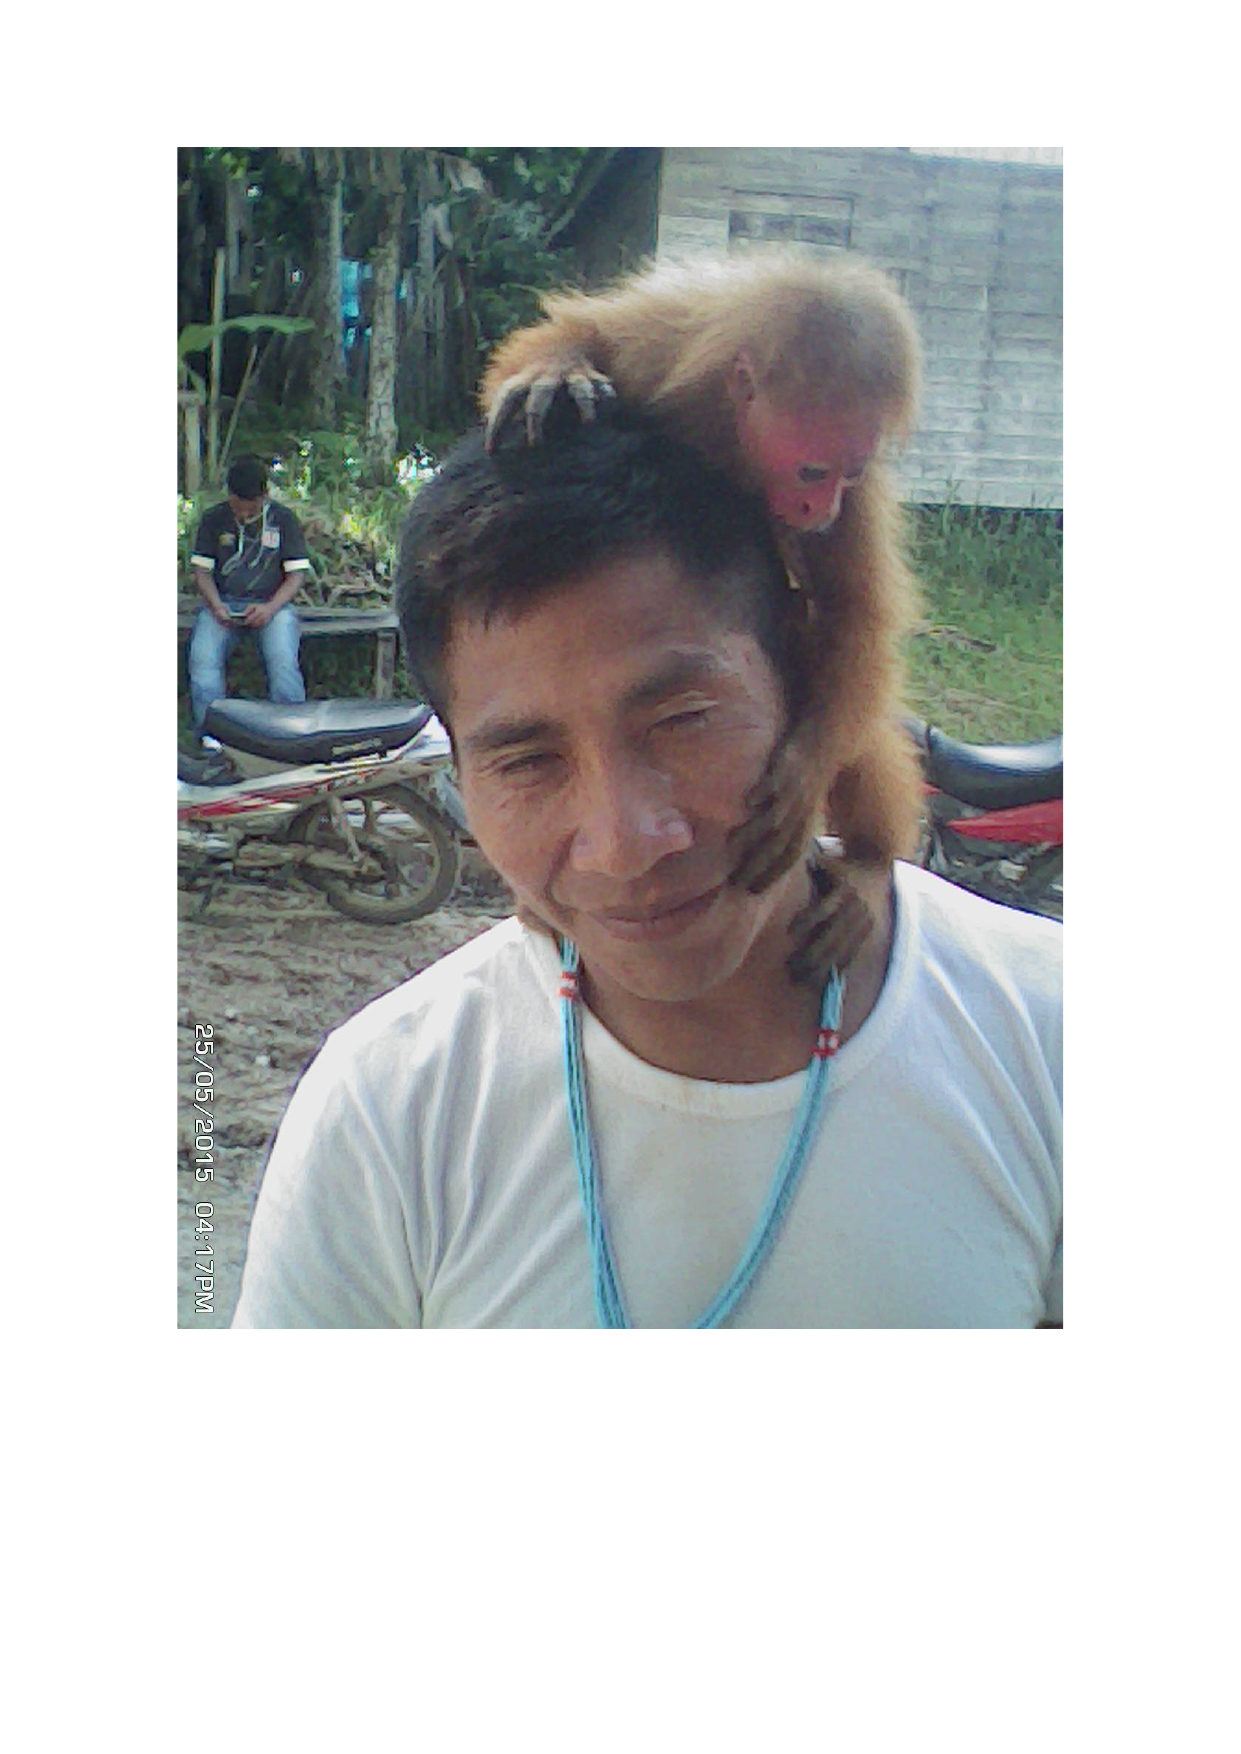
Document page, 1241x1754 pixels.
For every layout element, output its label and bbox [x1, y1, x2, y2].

picture [177, 147, 1064, 1329]
